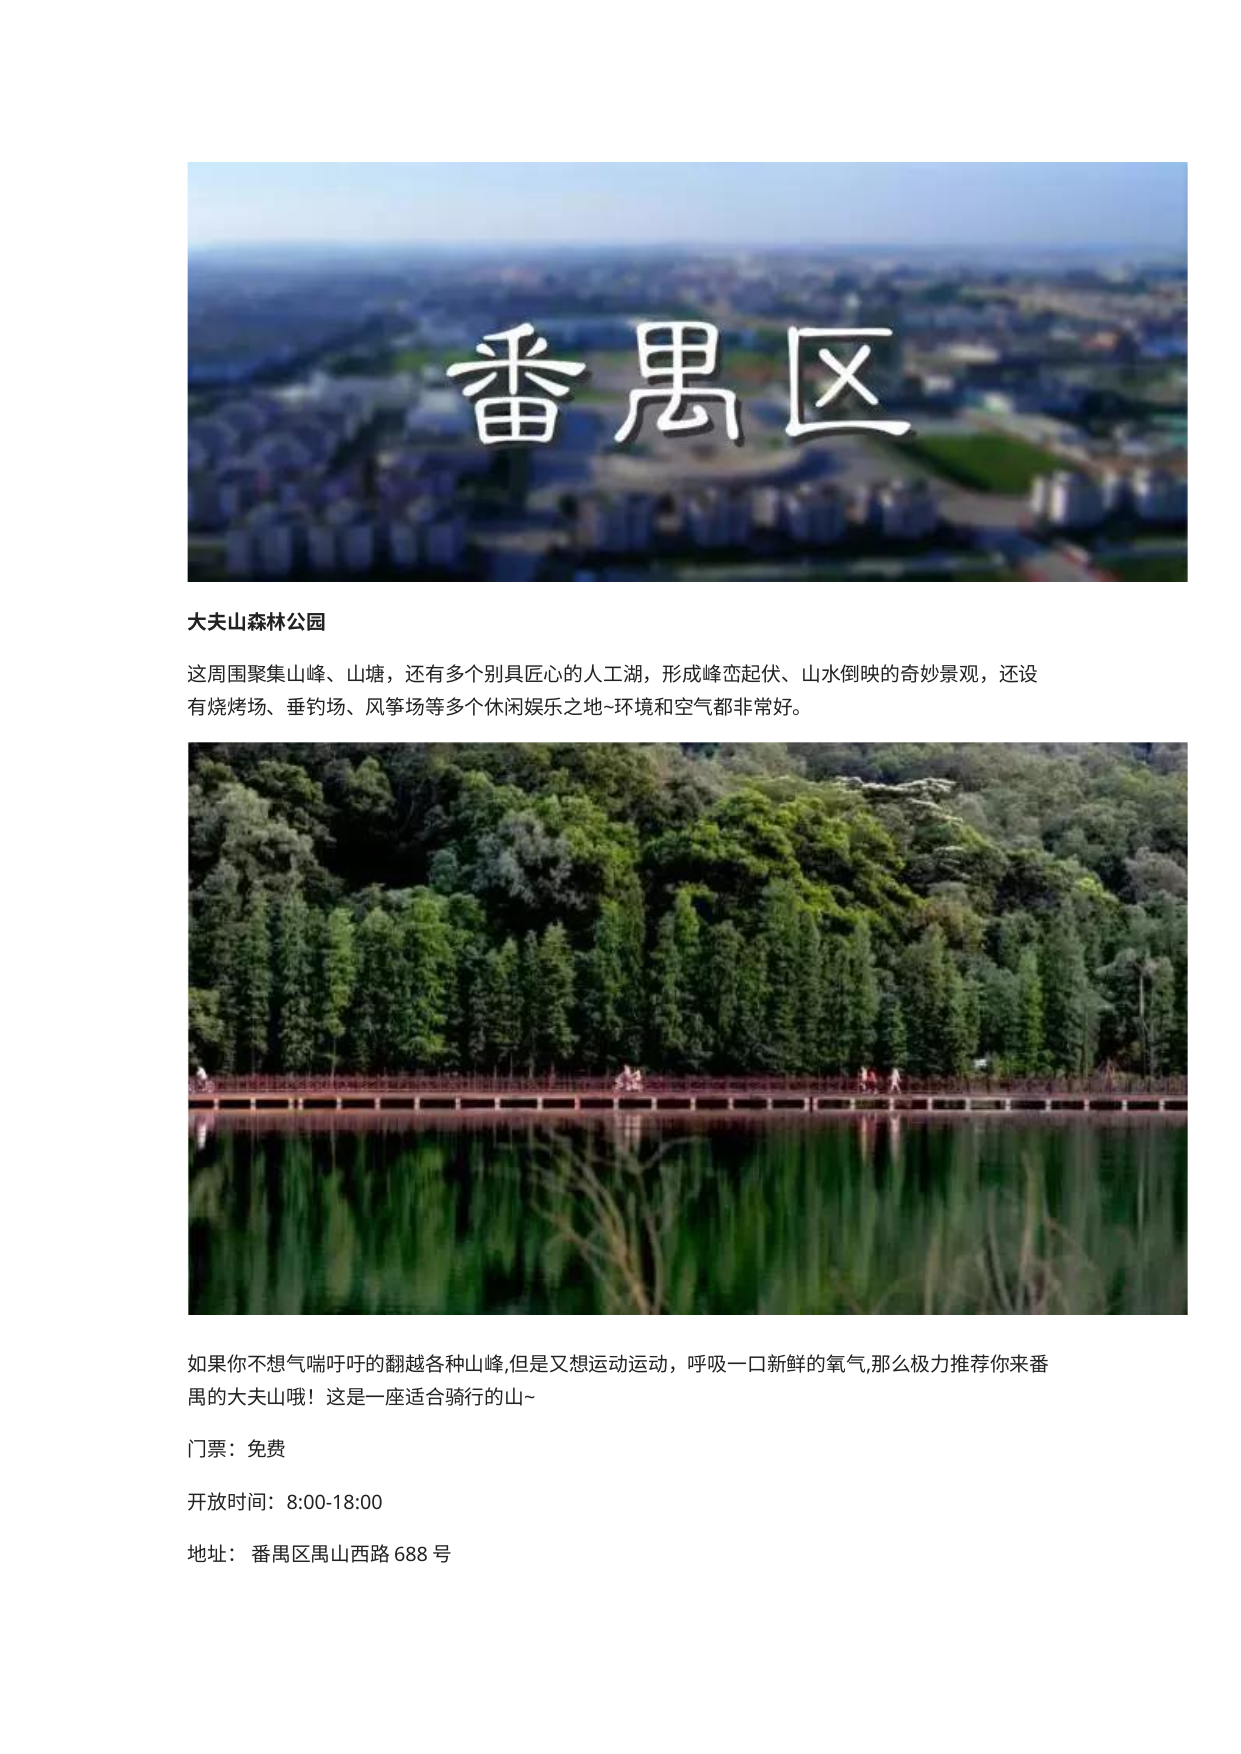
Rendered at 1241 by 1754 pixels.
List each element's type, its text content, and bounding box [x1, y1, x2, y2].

text 门票：免费 [187, 1432, 1053, 1464]
text 这周围聚集山峰、山塘，还有多个别具匠心的人工湖，形成峰峦起伏、山水倒映的奇妙景观，还设有烧烤场、垂钓场、风筝场等多个休闲娱乐之地~环境和空气都非常好。 [187, 657, 1053, 722]
picture [187, 162, 1188, 582]
picture [187, 742, 1188, 1315]
text 如果你不想气喘吁吁的翻越各种山峰,但是又想运动运动，呼吸一口新鲜的氧气,那么极力推荐你来番禺的大夫山哦！这是一座适合骑行的山~ [187, 1347, 1053, 1412]
text 地址： 番禺区禺山西路688号 [187, 1537, 1053, 1569]
text 开放时间：8:00-18:00 [187, 1484, 1053, 1517]
text 大夫山森林公园 [187, 604, 1053, 637]
